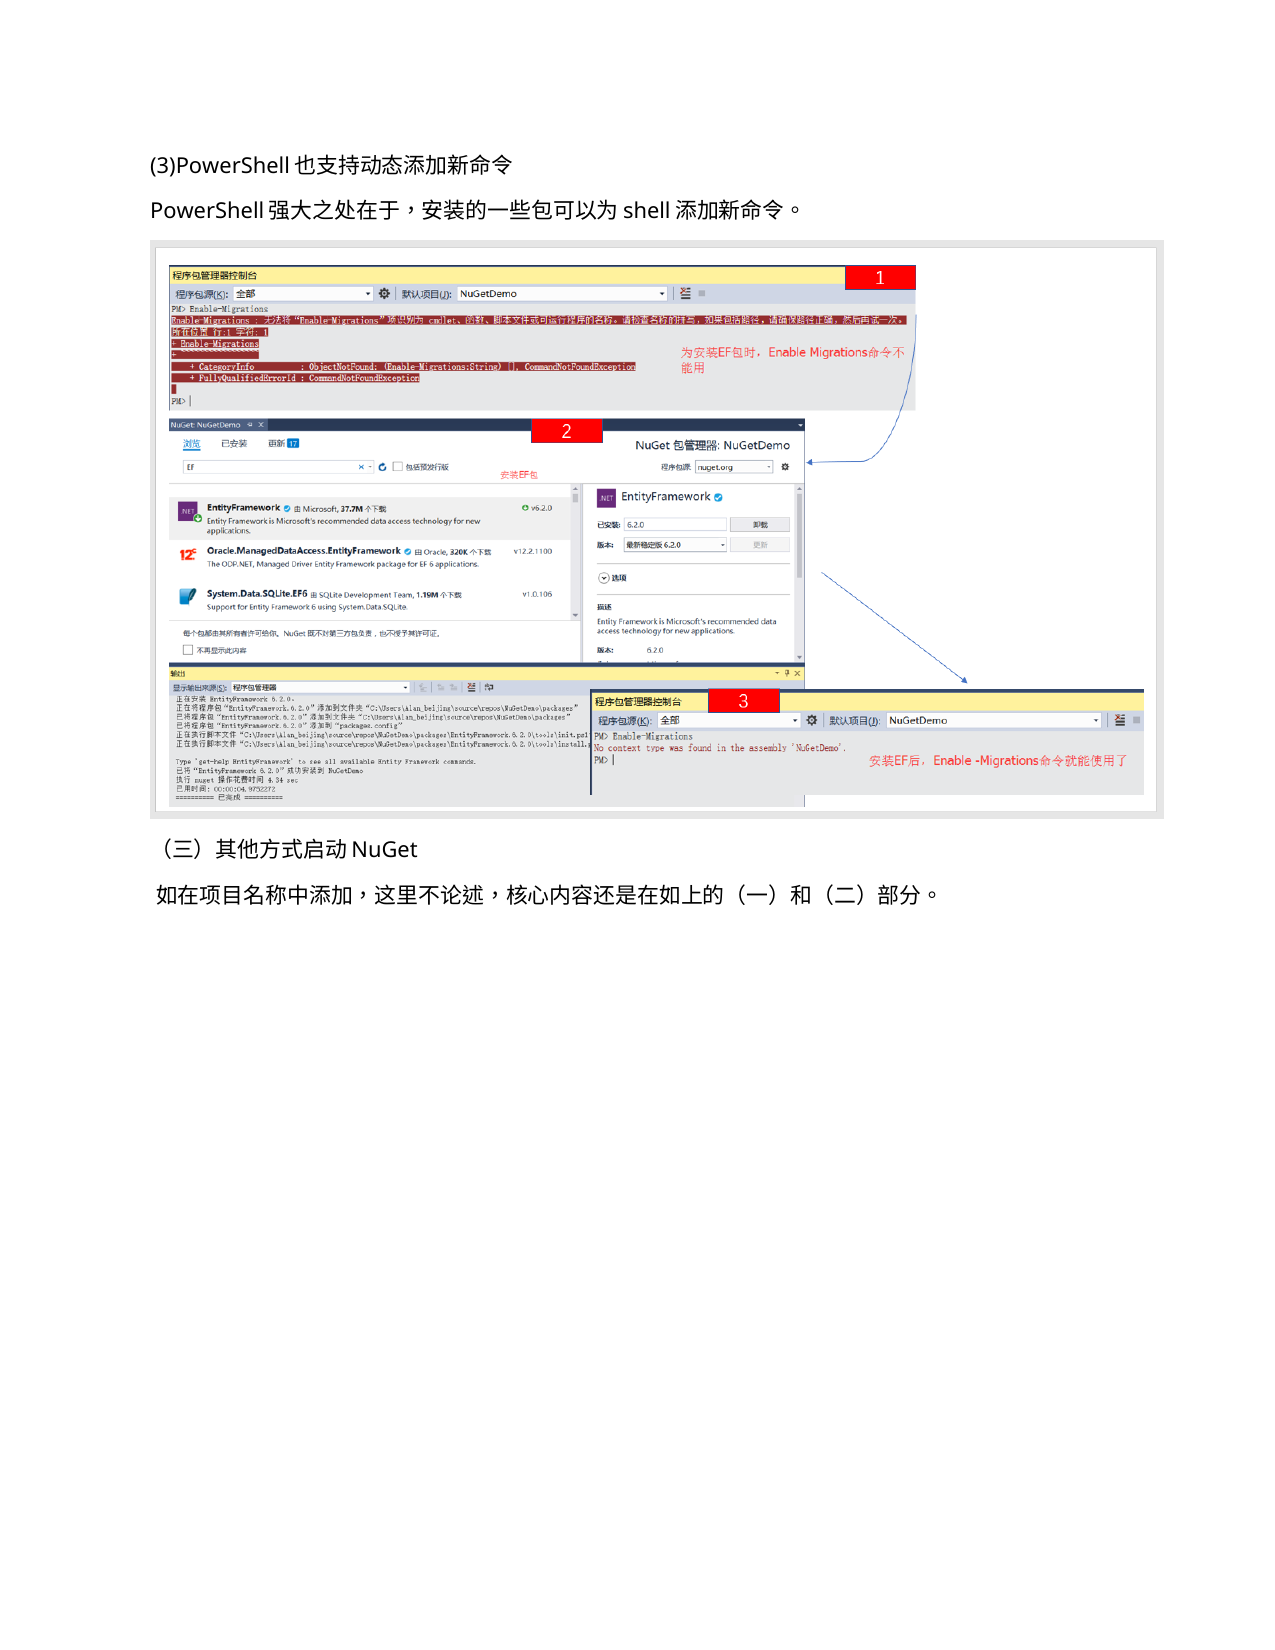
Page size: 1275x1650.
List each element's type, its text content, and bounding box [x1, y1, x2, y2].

picture [150, 240, 1164, 819]
text （三）其他方式启动NuGet [150, 834, 1125, 864]
text 如在项目名称中添加，这里不论述，核心内容还是在如上的（一）和（二）部分。 [150, 880, 1125, 909]
text (3)PowerShell也支持动态添加新命令 [150, 150, 1125, 180]
text PowerShell强大之处在于，安装的一些包可以为shell添加新命令。 [150, 195, 1125, 225]
